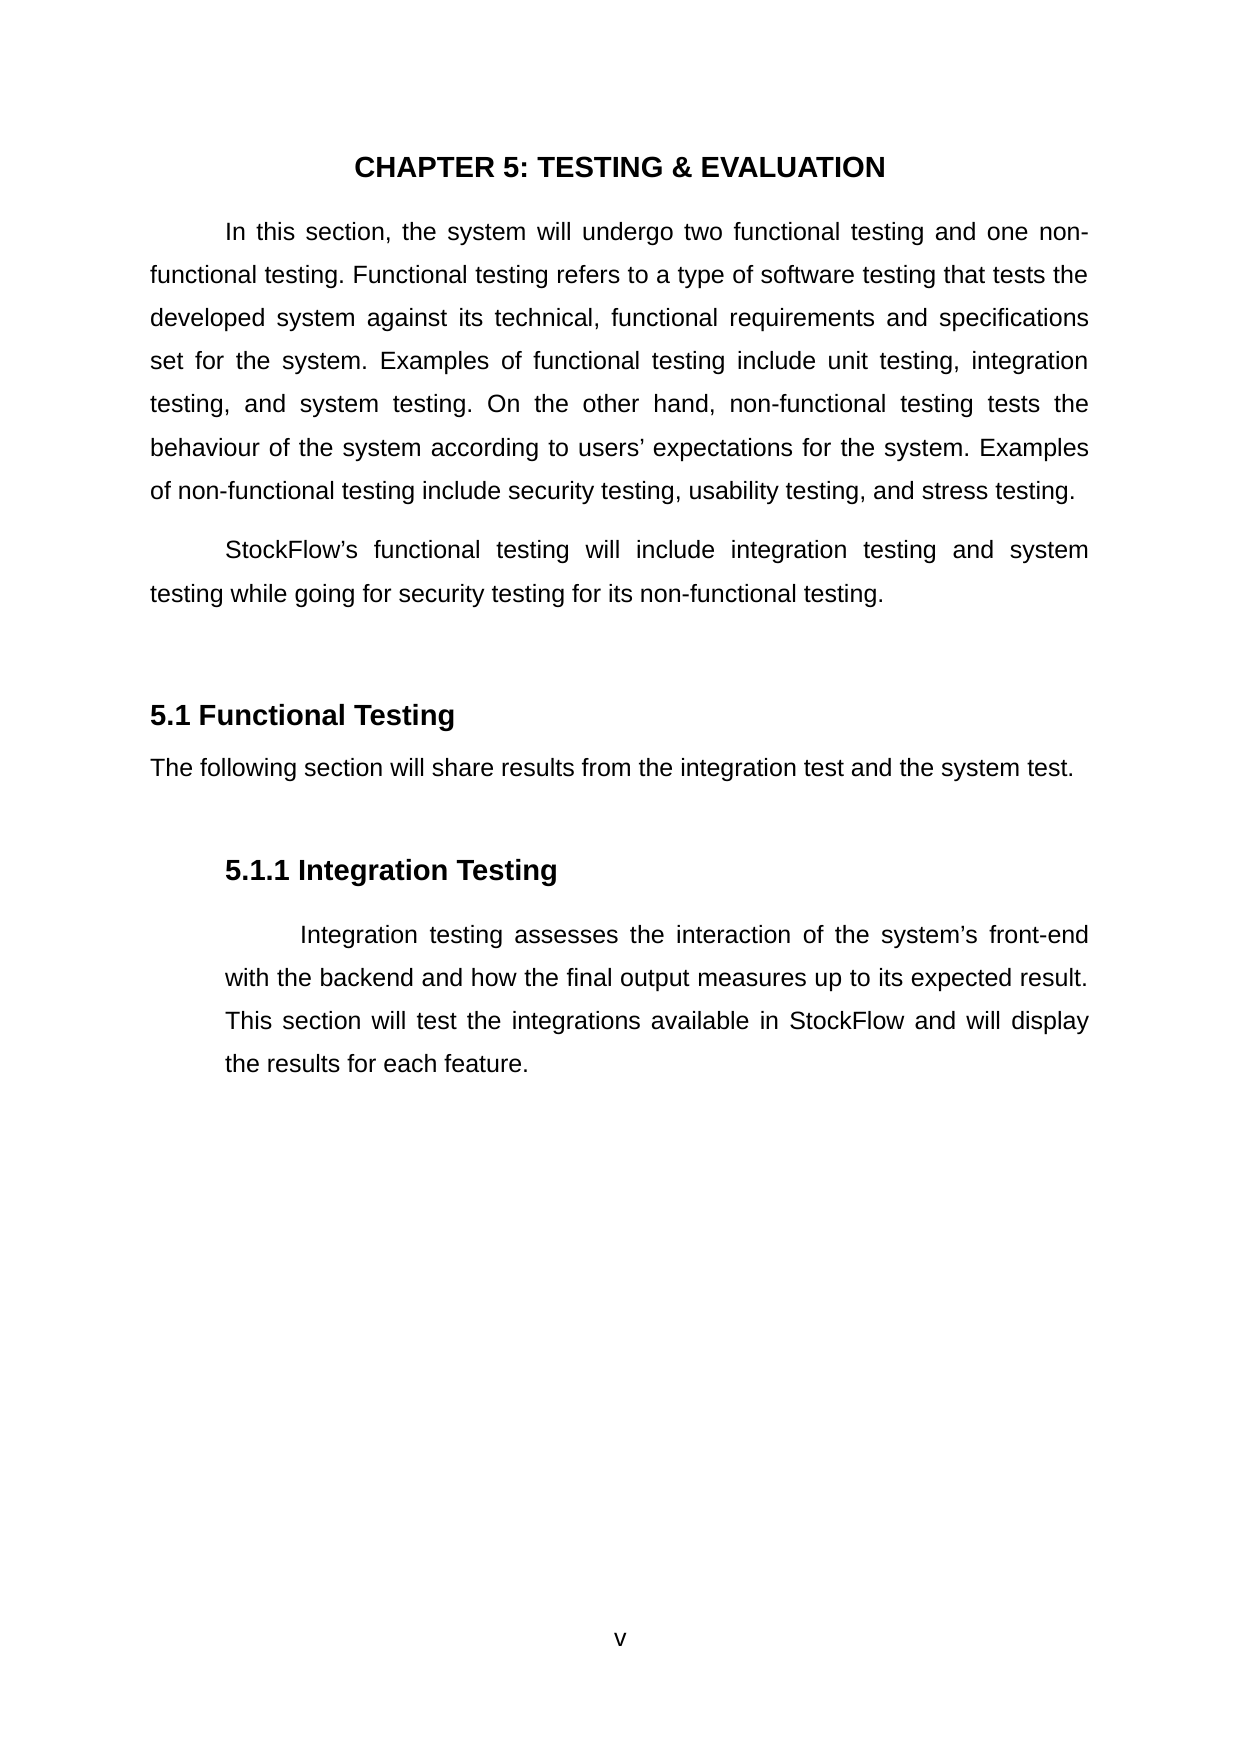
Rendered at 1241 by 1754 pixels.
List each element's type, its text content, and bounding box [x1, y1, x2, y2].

text The following section will share results from the integration test and the system test. [150, 753, 1090, 782]
title CHAPTER 5: TESTING & EVALUATION [150, 150, 1090, 183]
subtitle 5.1.1 Integration Testing [225, 853, 1090, 886]
subtitle 5.1 Functional Testing [150, 698, 1090, 732]
text StockFlow’s functional testing will include integration testing and system testing while going for security testing for its non-functional testing. [150, 536, 1090, 607]
text In this section, the system will undergo two functional testing and one non-functional testing. Functional testing refers to a type of software testing that tests the developed system against its technical, functional requirements and specifications set for the system. Examples of functional testing include unit testing, integration testing, and system testing. On the other hand, non-functional testing tests the behaviour of the system according to users’ expectations for the system. Examples of non-functional testing include security testing, usability testing, and stress testing. [150, 217, 1090, 504]
text Integration testing assesses the interaction of the system’s front-end with the backend and how the final output measures up to its expected result. This section will test the integrations available in StockFlow and will display the results for each feature. [225, 920, 1090, 1078]
